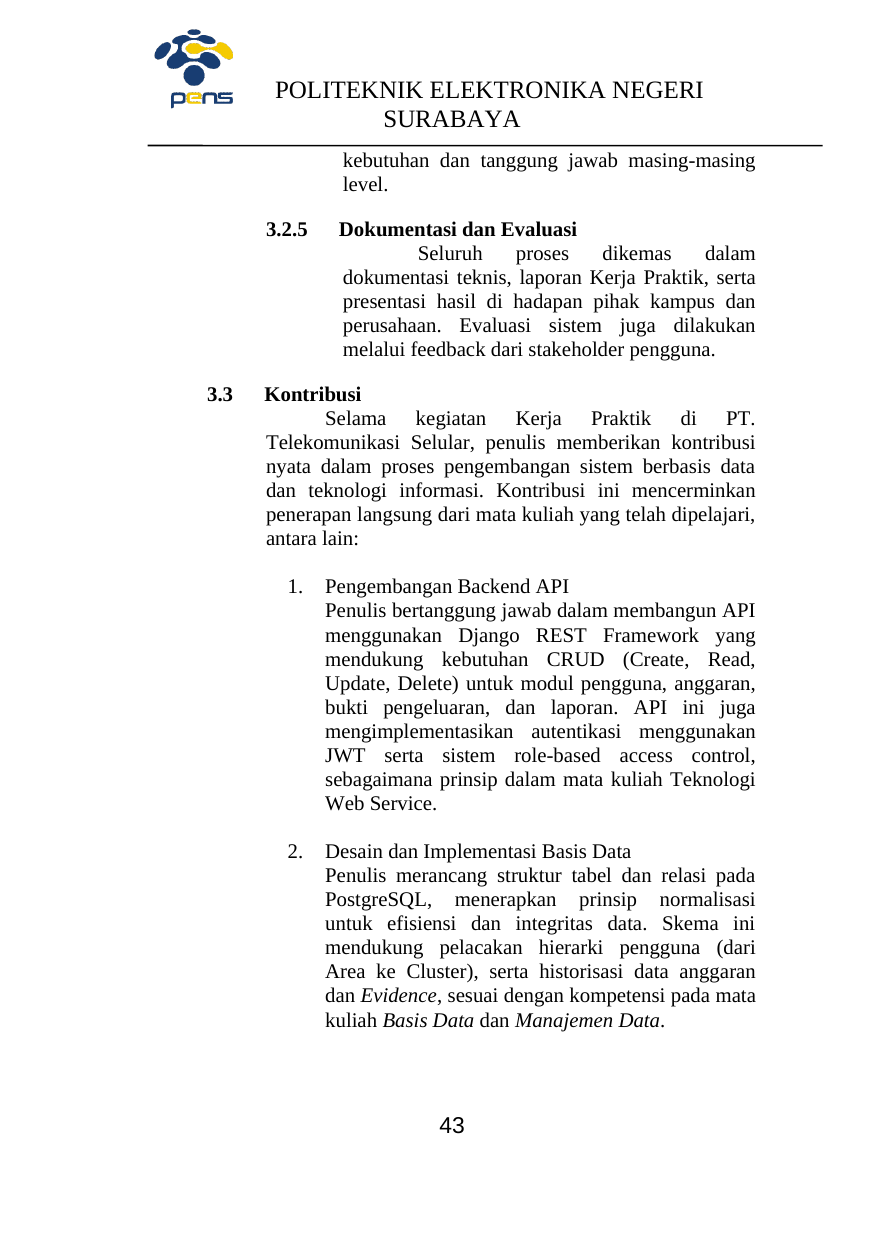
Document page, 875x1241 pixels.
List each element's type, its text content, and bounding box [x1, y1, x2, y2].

list Desain dan Implementasi Basis Data [287, 839, 756, 863]
list Pengembangan Backend API [287, 574, 756, 598]
text Seluruh proses dikemas dalam dokumentasi teknis, laporan Kerja Praktik, serta presentasi hasil di hadapan pihak kampus dan perusahaan. Evaluasi sistem juga dilakukan melalui feedback dari stakeholder pengguna. [343, 241, 756, 361]
text Selama kegiatan Kerja Praktik di PT. Telekomunikasi Selular, penulis memberikan kontribusi nyata dalam proses pengembangan sistem berbasis data dan teknologi informasi. Kontribusi ini mencerminkan penerapan langsung dari mata kuliah yang telah dipelajari, antara lain: [266, 406, 756, 550]
subtitle 3.2.5 Dokumentasi dan Evaluasi [266, 217, 756, 241]
subtitle 3.3 Kontribusi [207, 382, 756, 406]
picture [147, 22, 242, 117]
list Penulis merancang struktur tabel dan relasi pada PostgreSQL, menerapkan prinsip normalisasi untuk efisiensi dan integritas data. Skema ini mendukung pelacakan hierarki pengguna (dari Area ke Cluster), serta historisasi data anggaran dan Evidence, sesuai dengan kompetensi pada mata kuliah Basis Data dan Manajemen Data. [325, 863, 756, 1032]
list Penulis bertanggung jawab dalam membangun API menggunakan Django REST Framework yang mendukung kebutuhan CRUD (Create, Read, Update, Delete) untuk modul pengguna, anggaran, bukti pengeluaran, dan laporan. API ini juga mengimplementasikan autentikasi menggunakan JWT serta sistem role-based access control, sebagaimana prinsip dalam mata kuliah Teknologi Web Service. [325, 598, 756, 815]
